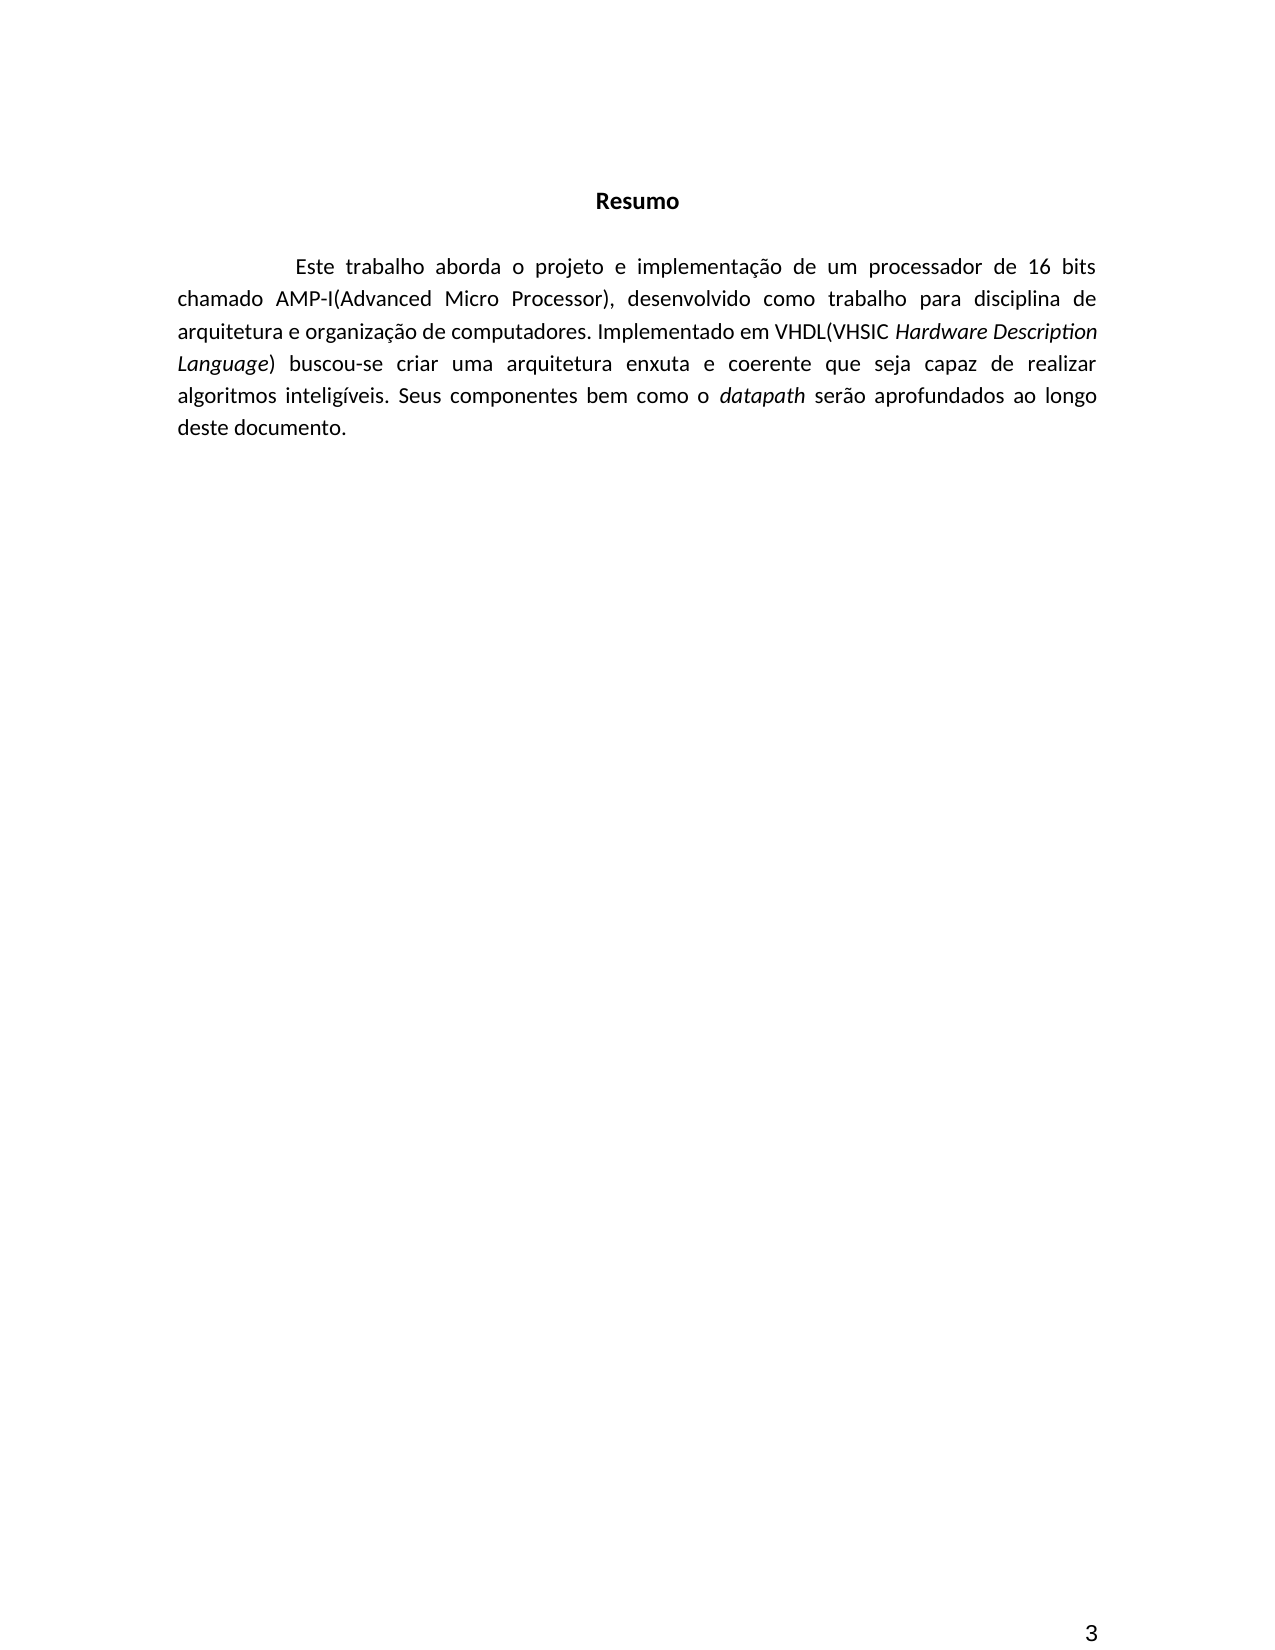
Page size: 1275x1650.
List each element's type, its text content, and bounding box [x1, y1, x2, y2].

text Este trabalho aborda o projeto e implementação de um processador de 16 bits chamado AMP-I(Advanced Micro Processor), desenvolvido como trabalho para disciplina de arquitetura e organização de computadores. Implementado em VHDL(VHSIC Hardware Description Language) buscou-se criar uma arquitetura enxuta e coerente que seja capaz de realizar algoritmos inteligíveis. Seus componentes bem como o datapath serão aprofundados ao longo deste documento. [177, 252, 1098, 441]
text Resumo [177, 185, 1098, 216]
